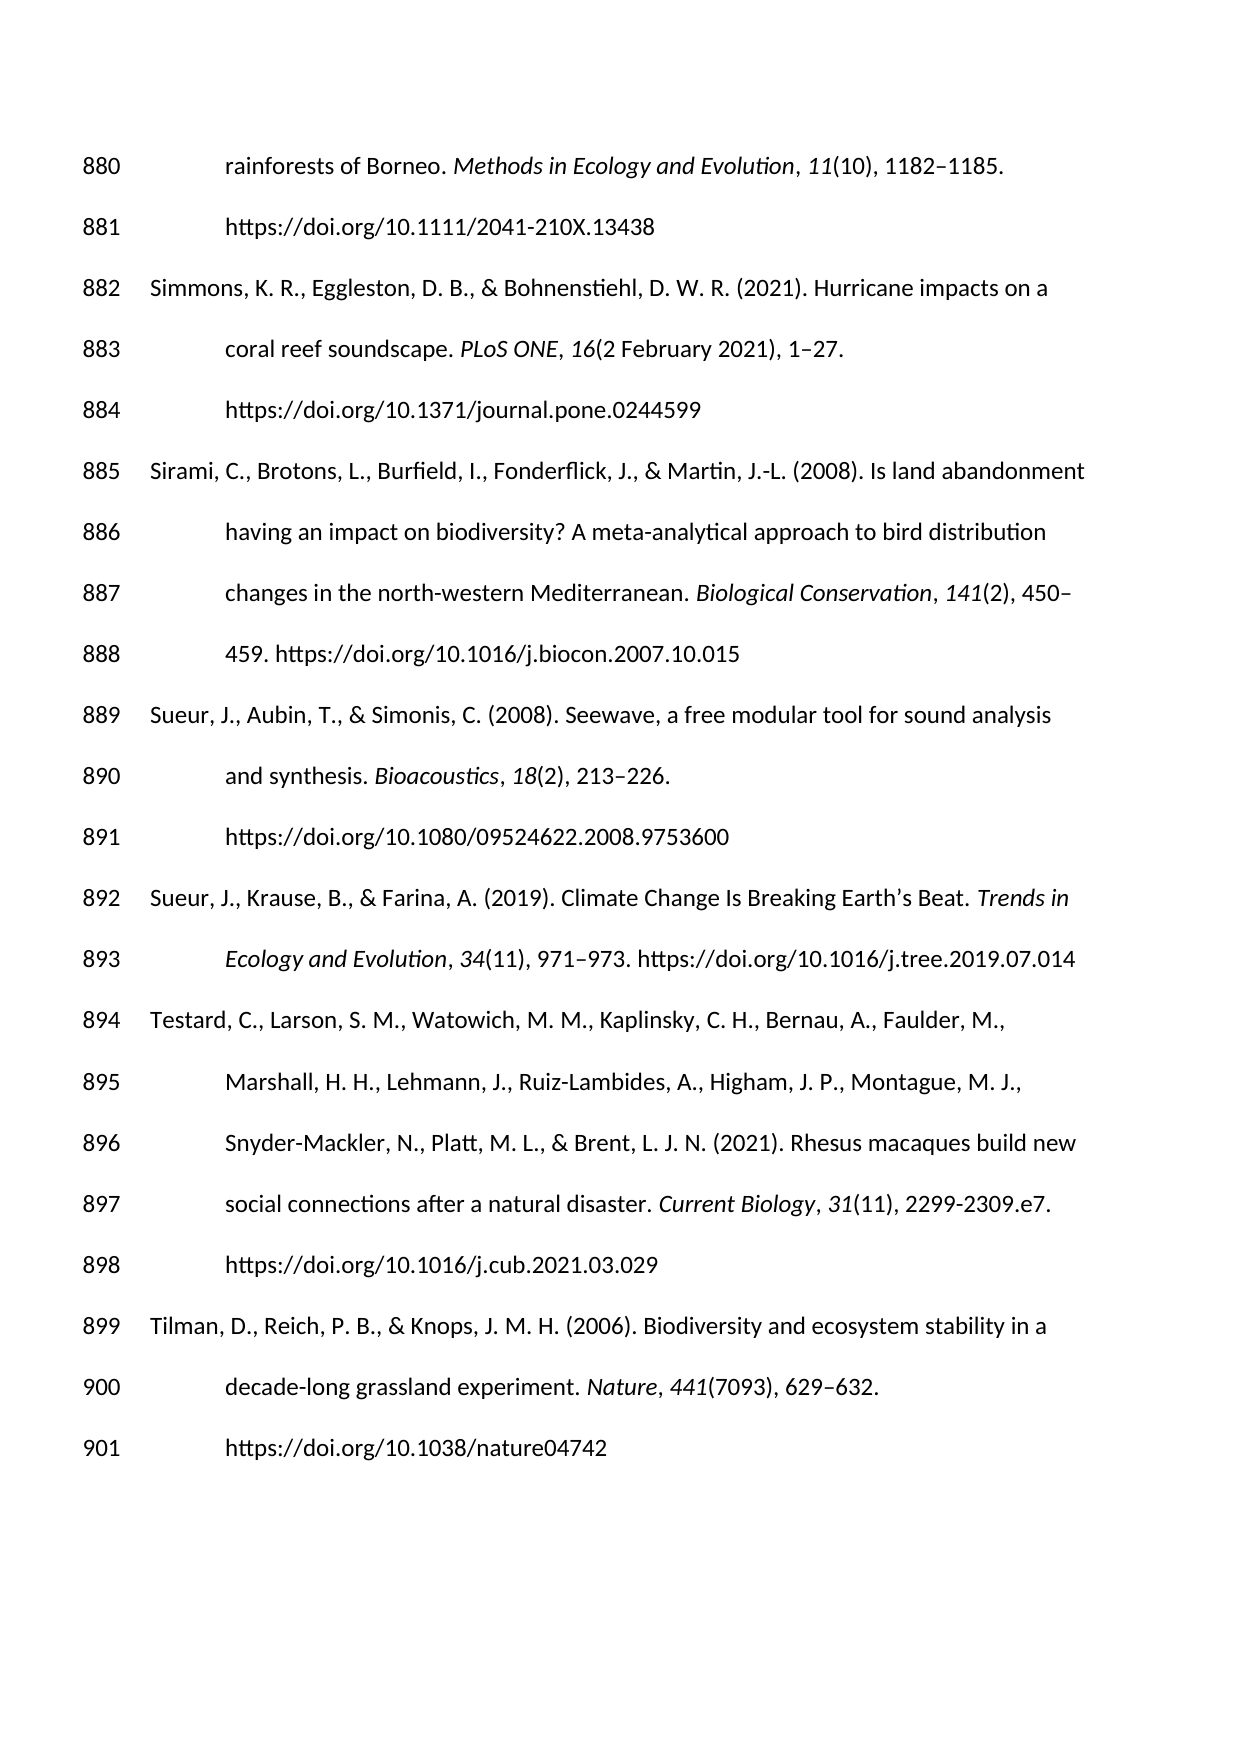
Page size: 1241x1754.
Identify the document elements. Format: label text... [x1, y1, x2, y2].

text Sirami, C., Brotons, L., Burfield, I., Fonderflick, J., & Martin, J.-L. (2008). Is land abandonment having an impact on biodiversity? A meta-analytical approach to bird distribution changes in the north-western Mediterranean. Biological Conservation, 141(2), 450–459. https://doi.org/10.1016/j.biocon.2007.10.015 [150, 455, 1090, 669]
text Sueur, J., Aubin, T., & Simonis, C. (2008). Seewave, a free modular tool for sound analysis and synthesis. Bioacoustics, 18(2), 213–226. https://doi.org/10.1080/09524622.2008.9753600 [150, 699, 1090, 852]
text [150, 150, 1090, 242]
text Testard, C., Larson, S. M., Watowich, M. M., Kaplinsky, C. H., Bernau, A., Faulder, M., Marshall, H. H., Lehmann, J., Ruiz-Lambides, A., Higham, J. P., Montague, M. J., Snyder-Mackler, N., Platt, M. L., & Brent, L. J. N. (2021). Rhesus macaques build new social connections after a natural disaster. Current Biology, 31(11), 2299-2309.e7. https://doi.org/10.1016/j.cub.2021.03.029 [150, 1004, 1090, 1279]
text Sueur, J., Krause, B., & Farina, A. (2019). Climate Change Is Breaking Earth’s Beat. Trends in Ecology and Evolution, 34(11), 971–973. https://doi.org/10.1016/j.tree.2019.07.014 [150, 882, 1090, 974]
text Tilman, D., Reich, P. B., & Knops, J. M. H. (2006). Biodiversity and ecosystem stability in a decade-long grassland experiment. Nature, 441(7093), 629–632. https://doi.org/10.1038/nature04742 [150, 1310, 1090, 1462]
text Simmons, K. R., Eggleston, D. B., & Bohnenstiehl, D. W. R. (2021). Hurricane impacts on a coral reef soundscape. PLoS ONE, 16(2 February 2021), 1–27. https://doi.org/10.1371/journal.pone.0244599 [150, 272, 1090, 425]
